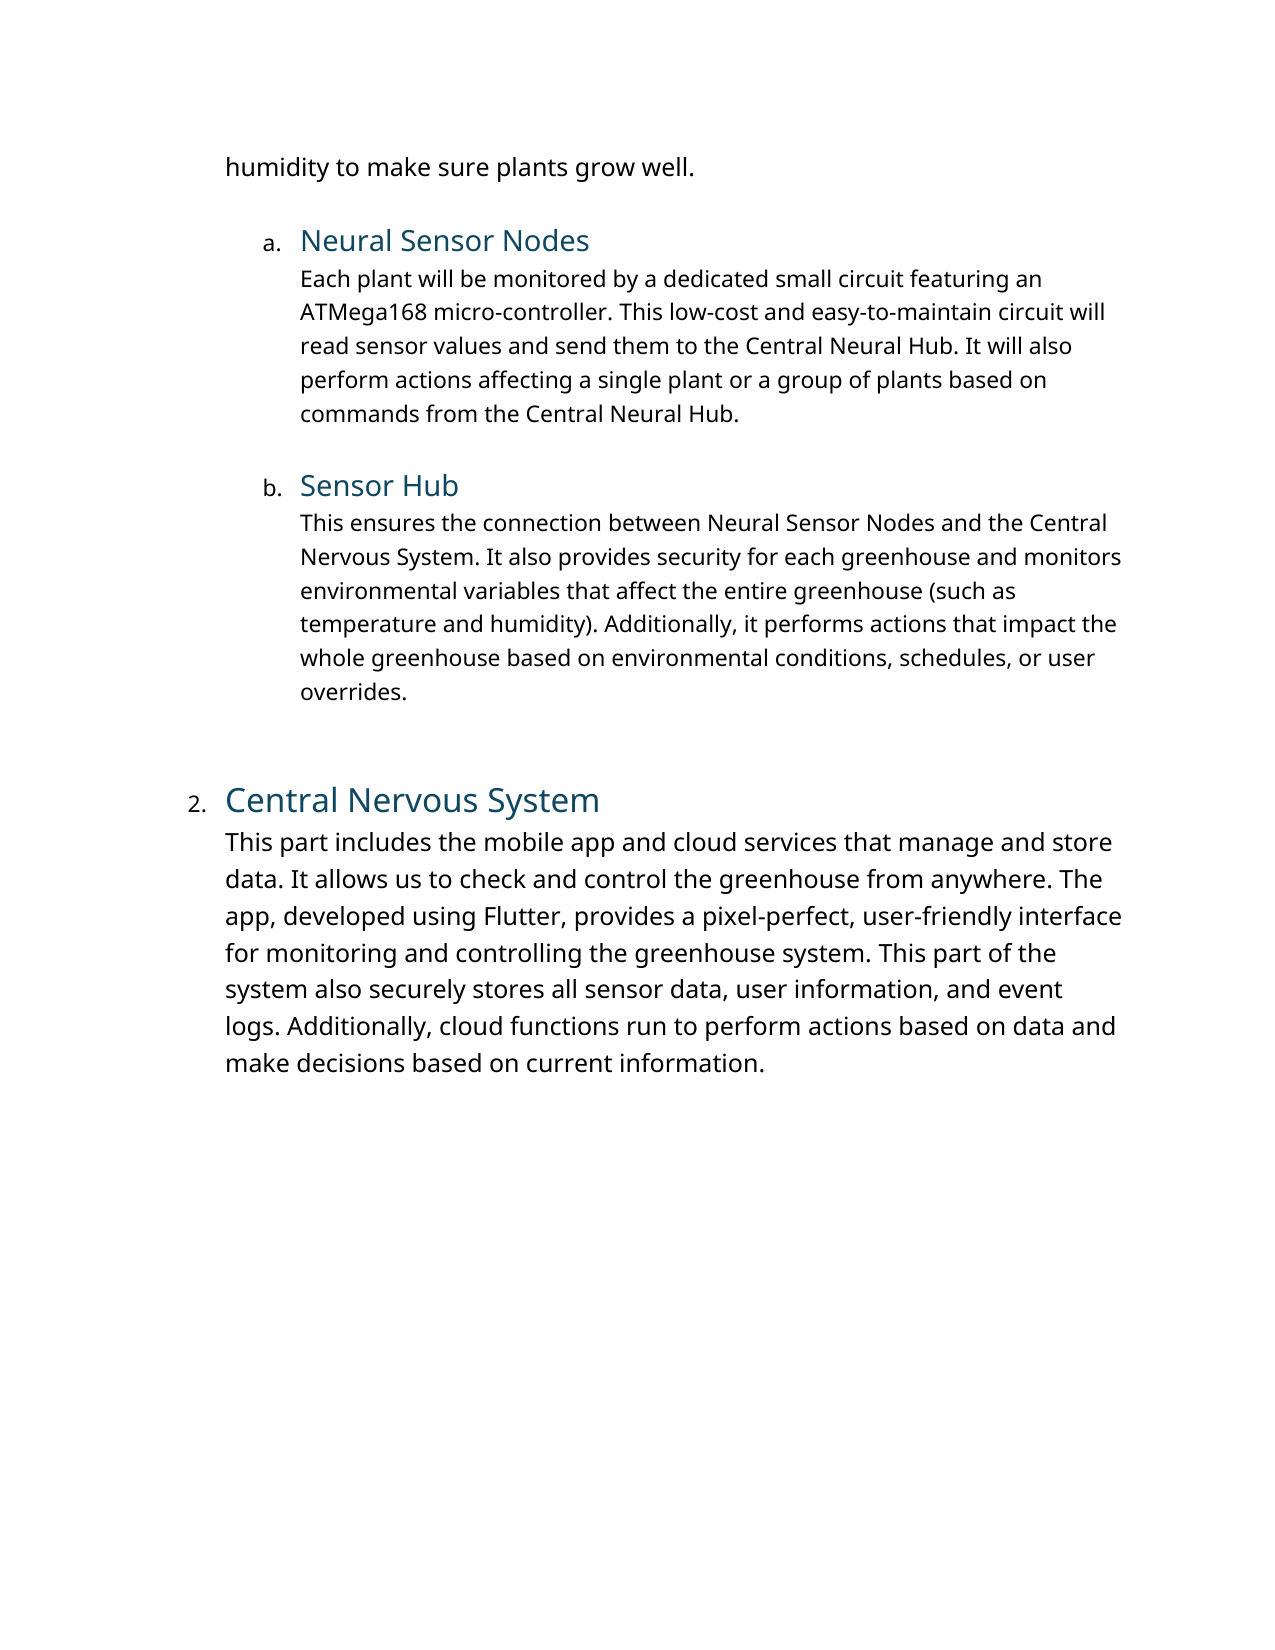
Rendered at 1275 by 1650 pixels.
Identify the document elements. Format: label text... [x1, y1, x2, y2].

list Neural Sensor Nodes Each plant will be monitored by a dedicated small circuit featuring an ATMega168 micro-controller. This low-cost and easy-to-maintain circuit will read sensor values and send them to the Central Neural Hub. It will also perform actions affecting a single plant or a group of plants based on commands from the Central Neural Hub. [262, 220, 1125, 462]
list Sensor Hub This ensures the connection between Neural Sensor Nodes and the Central Nervous System. It also provides security for each greenhouse and monitors environmental variables that affect the entire greenhouse (such as temperature and humidity). Additionally, it performs actions that impact the whole greenhouse based on environmental conditions, schedules, or user overrides. [262, 465, 1125, 707]
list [187, 150, 1125, 218]
list Central Nervous System This part includes the mobile app and cloud services that manage and store data. It allows us to check and control the greenhouse from anywhere. The app, developed using Flutter, provides a pixel-perfect, user-friendly interface for monitoring and controlling the greenhouse system. This part of the system also securely stores all sensor data, user information, and event logs. Additionally, cloud functions run to perform actions based on data and make decisions based on current information. [187, 777, 1125, 1079]
